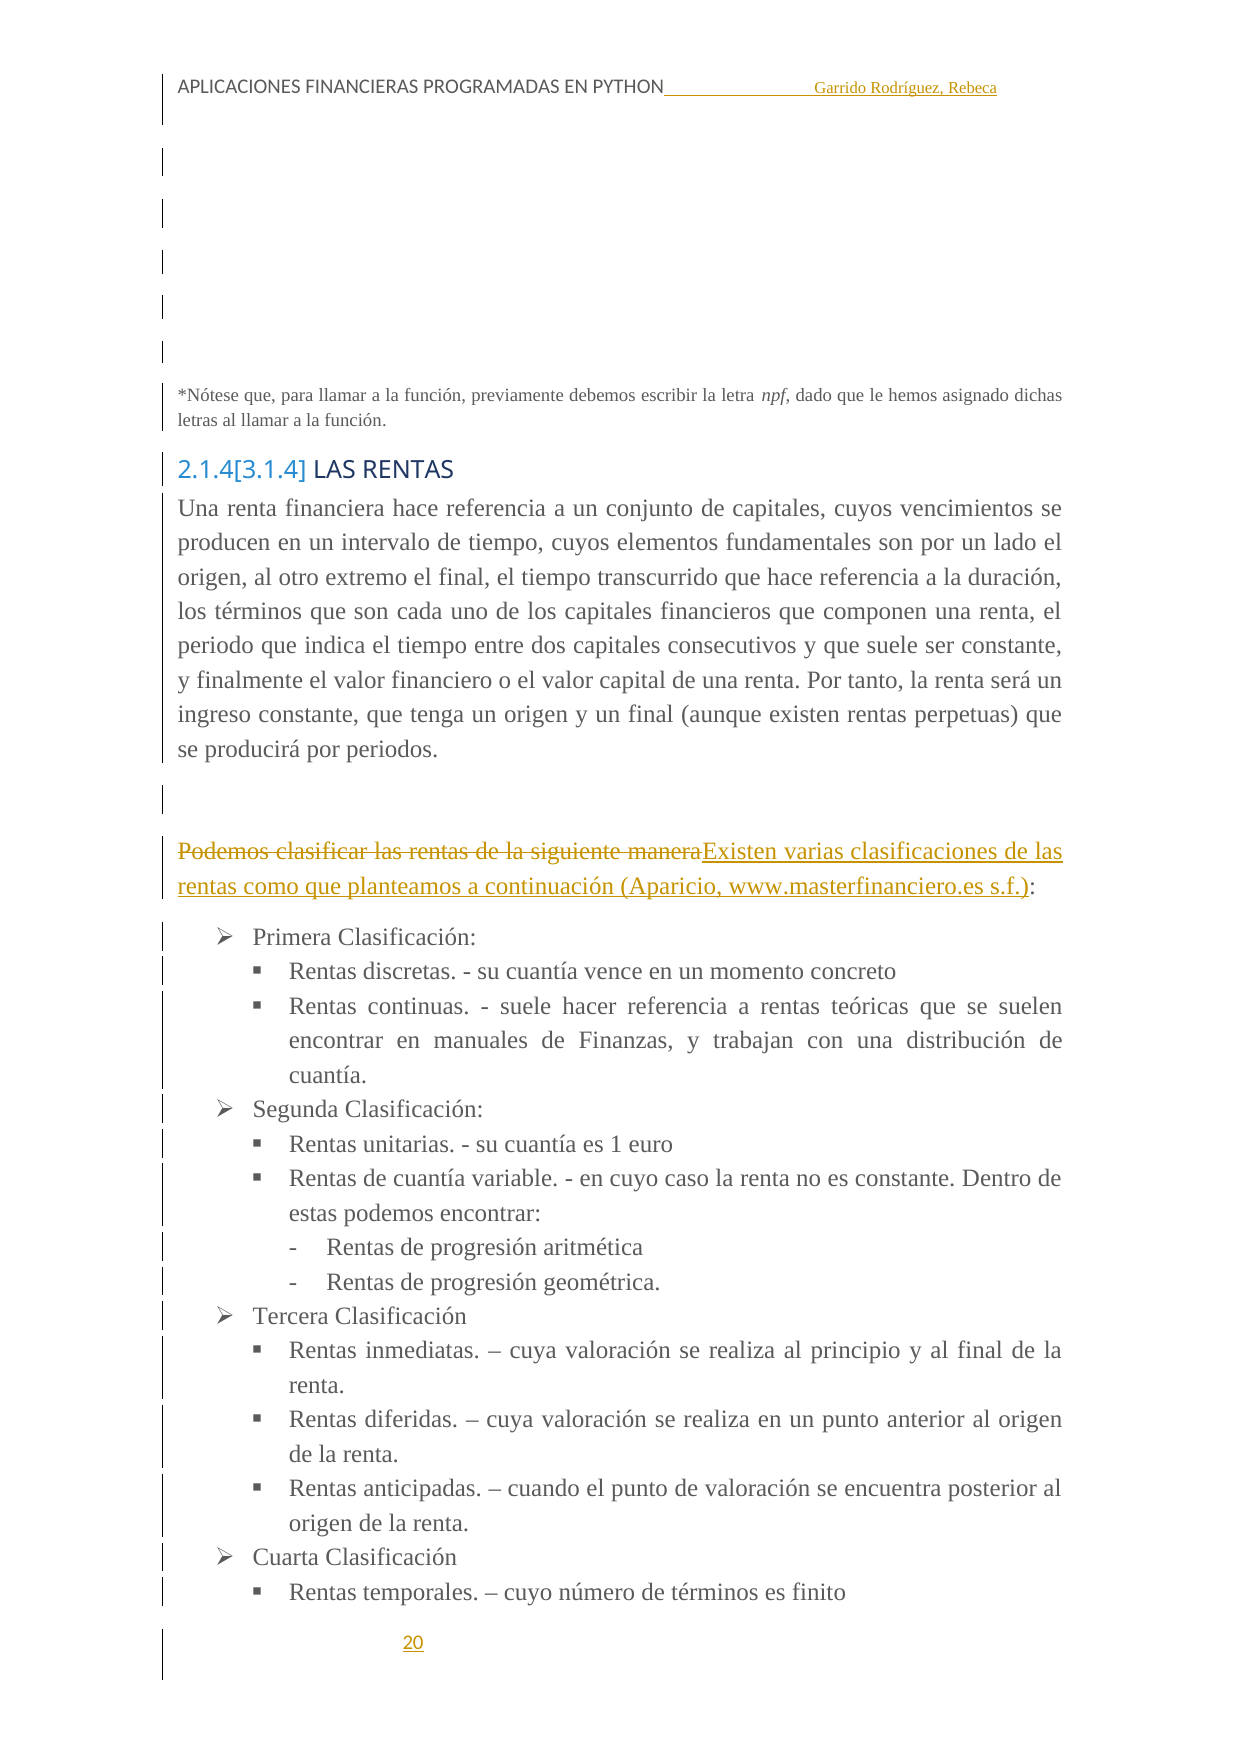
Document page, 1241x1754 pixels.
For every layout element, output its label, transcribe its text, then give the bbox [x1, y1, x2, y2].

list Rentas diferidas. – cuya valoración se realiza en un punto anterior al origen de la renta. [251, 1404, 1063, 1468]
list Rentas de cuantía variable. - en cuyo caso la renta no es constante. Dentro de estas podemos encontrar: [251, 1163, 1063, 1226]
list Rentas continuas. - suele hacer referencia a rentas teóricas que se suelen encontrar en manuales de Finanzas, y trabajan con una distribución de cuantía. [251, 991, 1063, 1088]
list Cuarta Clasificación [215, 1542, 1063, 1571]
text : [177, 836, 1063, 899]
list Rentas discretas. - su cuantía vence en un momento concreto [251, 956, 1063, 985]
list Segunda Clasificación: [215, 1094, 1063, 1123]
subtitle LAS RENTAS [177, 452, 1063, 486]
list Rentas unitarias. - su cuantía es 1 euro [251, 1129, 1063, 1157]
list Rentas de progresión geométrica. [288, 1267, 1063, 1295]
list Primera Clasificación: [215, 922, 1063, 951]
text Una renta financiera hace referencia a un conjunto de capitales, cuyos vencimientos se producen en un intervalo de tiempo, cuyos elementos fundamentales son por un lado el origen, al otro extremo el final, el tiempo transcurrido que hace referencia a la duración, los términos que son cada uno de los capitales financieros que componen una renta, el periodo que indica el tiempo entre dos capitales consecutivos y que suele ser constante, y finalmente el valor financiero o el valor capital de una renta. Por tanto, la renta será un ingreso constante, que tenga un origen y un final (aunque existen rentas perpetuas) que se producirá por periodos. [177, 493, 1063, 763]
list Rentas temporales. – cuyo número de términos es finito [251, 1577, 1063, 1606]
list Rentas de progresión aritmética [288, 1232, 1063, 1261]
list Rentas anticipadas. – cuando el punto de valoración se encuentra posterior al origen de la renta. [251, 1473, 1063, 1537]
list Tercera Clasificación [215, 1301, 1063, 1330]
list Rentas inmediatas. – cuya valoración se realiza al principio y al final de la renta. [251, 1336, 1063, 1399]
text *Nótese que, para llamar a la función, previamente debemos escribir la letra npf, dado que le hemos asignado dichas letras al llamar a la función. [177, 383, 1063, 431]
